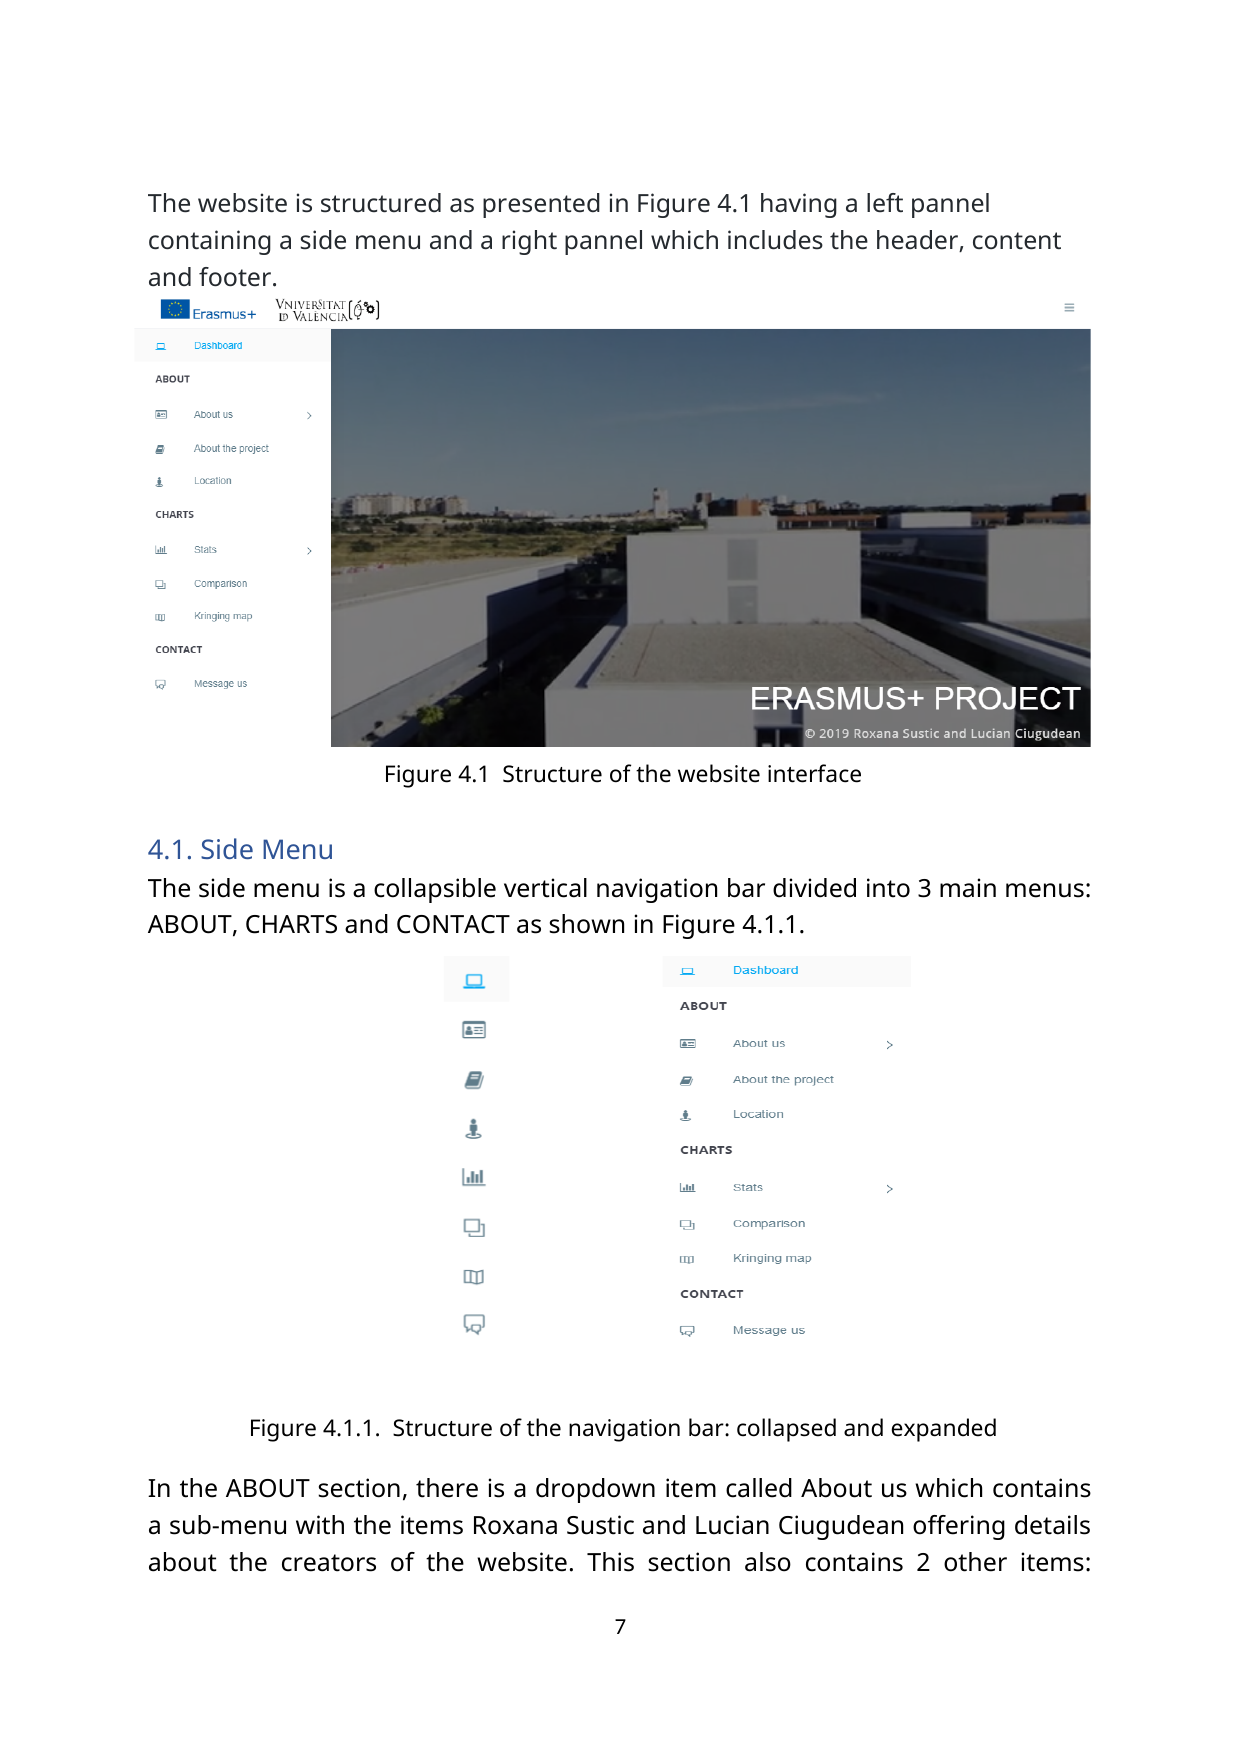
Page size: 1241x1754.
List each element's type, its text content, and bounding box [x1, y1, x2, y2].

picture [662, 956, 911, 1346]
picture [443, 956, 510, 1346]
picture [134, 293, 1090, 747]
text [148, 1385, 1093, 1578]
text The side menu is a collapsible vertical navigation bar divided into 3 main menus: ABOUT, CHARTS and CONTACT as shown in Figure 4.1.1. [148, 870, 1093, 941]
text The website is structured as presented in Figure 4.1 having a left pannel containing a side menu and a right pannel which includes the header, content and footer. [148, 186, 1093, 293]
